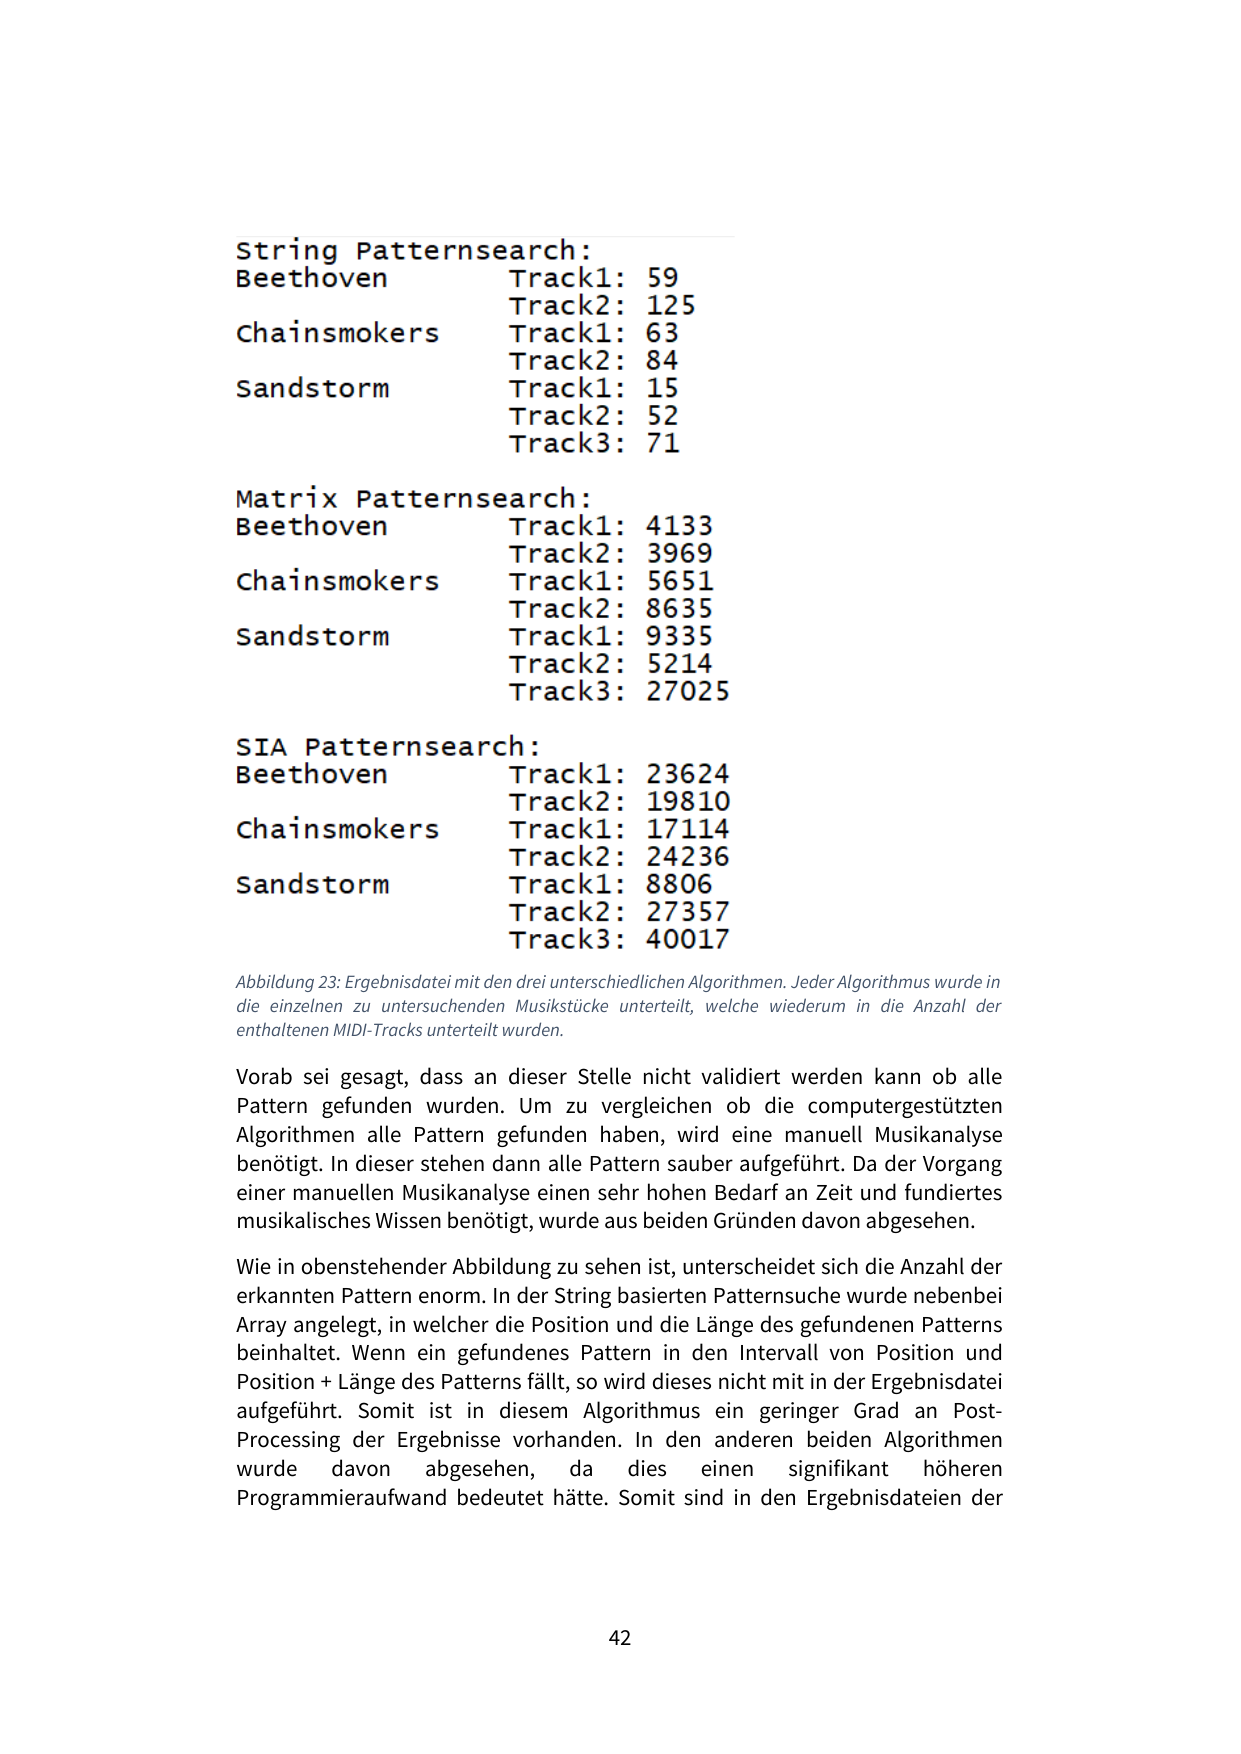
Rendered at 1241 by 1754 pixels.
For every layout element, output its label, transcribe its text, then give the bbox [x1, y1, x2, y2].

picture [236, 236, 735, 954]
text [236, 1252, 1004, 1511]
text Vorab sei gesagt, dass an dieser Stelle nicht validiert werden kann ob alle Pattern gefunden wurden. Um zu vergleichen ob die computergestützten Algorithmen alle Pattern gefunden haben, wird eine manuell Musikanalyse benötigt. In dieser stehen dann alle Pattern sauber aufgeführt. Da der Vorgang einer manuellen Musikanalyse einen sehr hohen Bedarf an Zeit und fundiertes musikalisches Wissen benötigt, wurde aus beiden Gründen davon abgesehen. [236, 1062, 1004, 1235]
